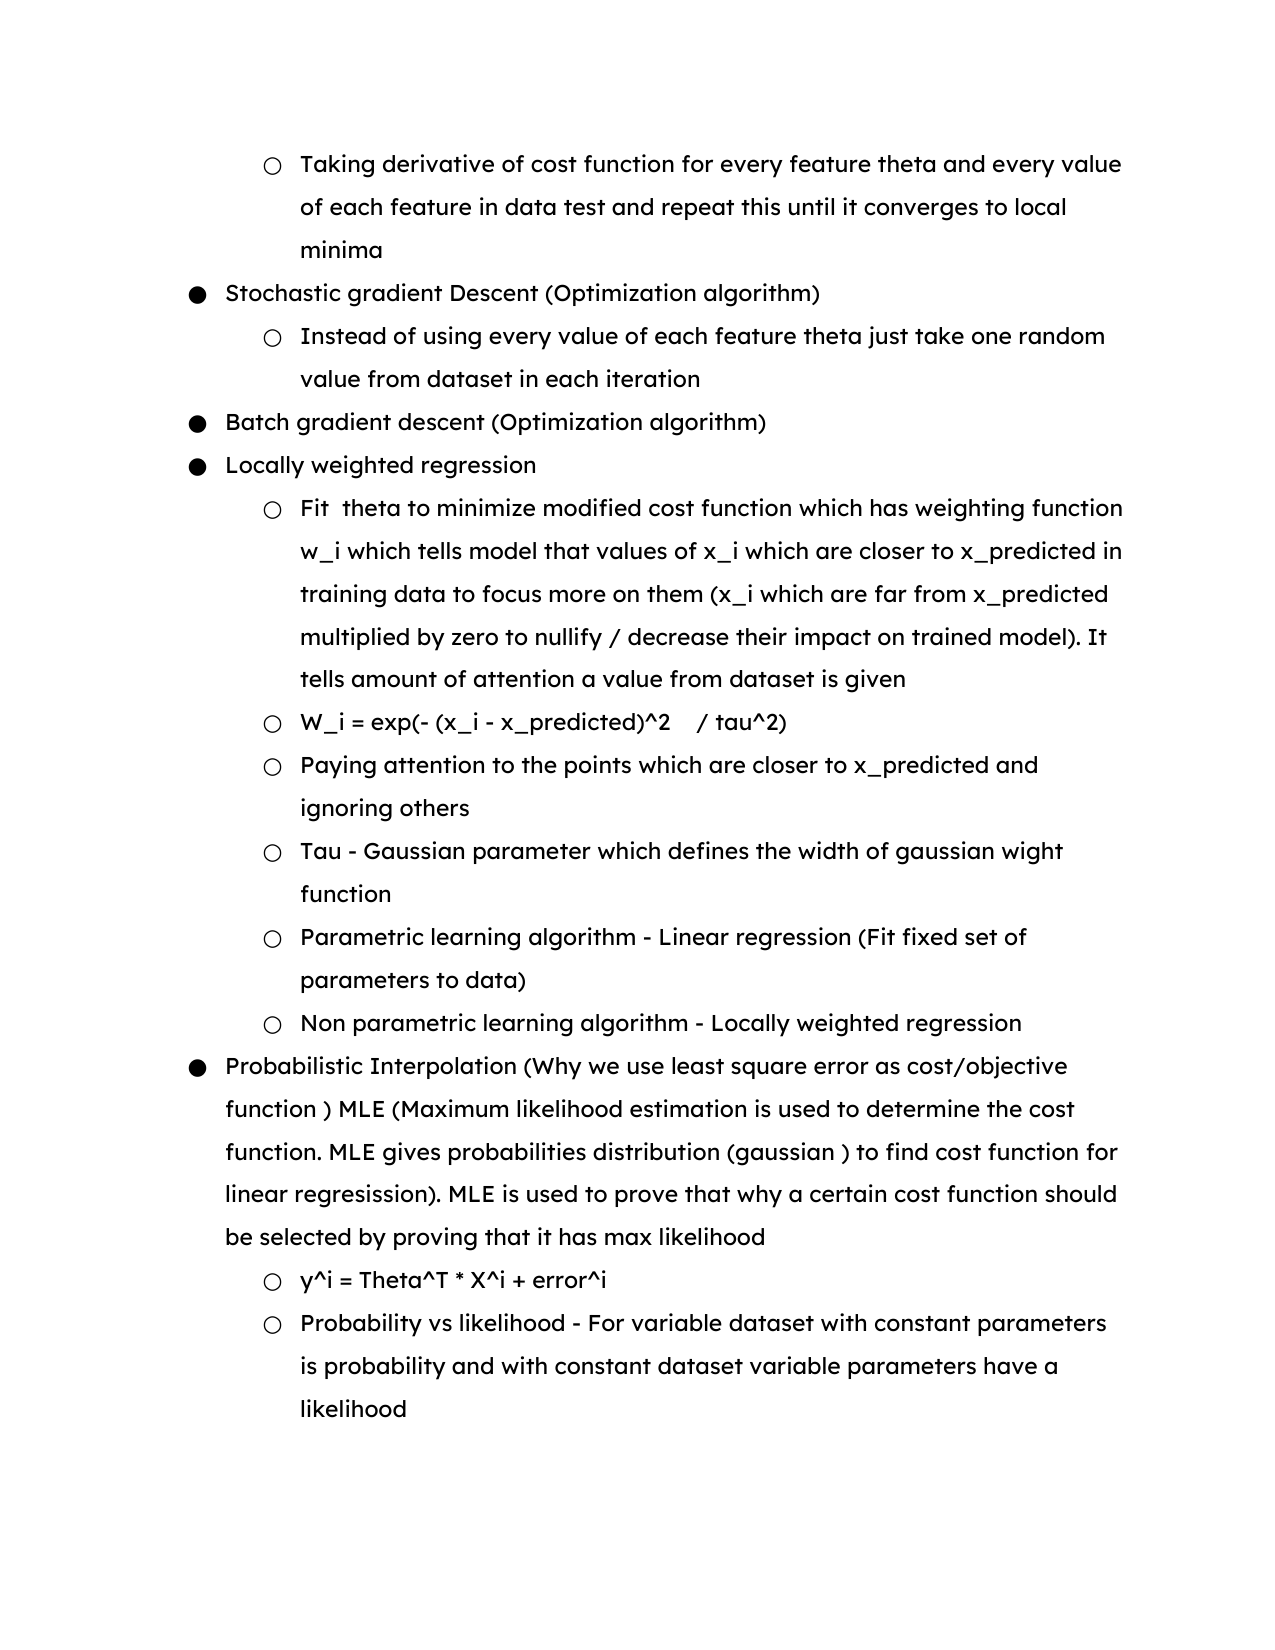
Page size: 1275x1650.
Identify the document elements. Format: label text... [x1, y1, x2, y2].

list Taking derivative of cost function for every feature theta and every value of each feature in data test and repeat this until it converges to local minima [262, 150, 1125, 264]
list Paying attention to the points which are closer to x_predicted and ignoring others [262, 751, 1125, 822]
list Tau - Gaussian parameter which defines the width of gaussian wight function [262, 837, 1125, 908]
list W_i = exp(- (x_i - x_predicted)^2 / tau^2) [262, 708, 1125, 737]
list Probabilistic Interpolation (Why we use least square error as cost/objective function ) MLE (Maximum likelihood estimation is used to determine the cost function. MLE gives probabilities distribution (gaussian ) to find cost function for linear regresission). MLE is used to prove that why a certain cost function should be selected by proving that it has max likelihood [187, 1051, 1125, 1252]
list Non parametric learning algorithm - Locally weighted regression [262, 1008, 1125, 1037]
list Locally weighted regression [187, 450, 1125, 479]
list Fit theta to minimize modified cost function which has weighting function w_i which tells model that values of x_i which are closer to x_predicted in training data to focus more on them (x_i which are far from x_predicted multiplied by zero to nullify / decrease their impact on trained model). It tells amount of attention a value from dataset is given [262, 493, 1125, 694]
list Parametric learning algorithm - Linear regression (Fit fixed set of parameters to data) [262, 922, 1125, 994]
list Instead of using every value of each feature theta just take one random value from dataset in each iteration [262, 322, 1125, 393]
list Probability vs likelihood - For variable dataset with constant parameters is probability and with constant dataset variable parameters have a likelihood [262, 1309, 1125, 1423]
list Batch gradient descent (Optimization algorithm) [187, 407, 1125, 436]
list Stochastic gradient Descent (Optimization algorithm) [187, 279, 1125, 307]
list y^i = Theta^T * X^i + error^i [262, 1266, 1125, 1294]
